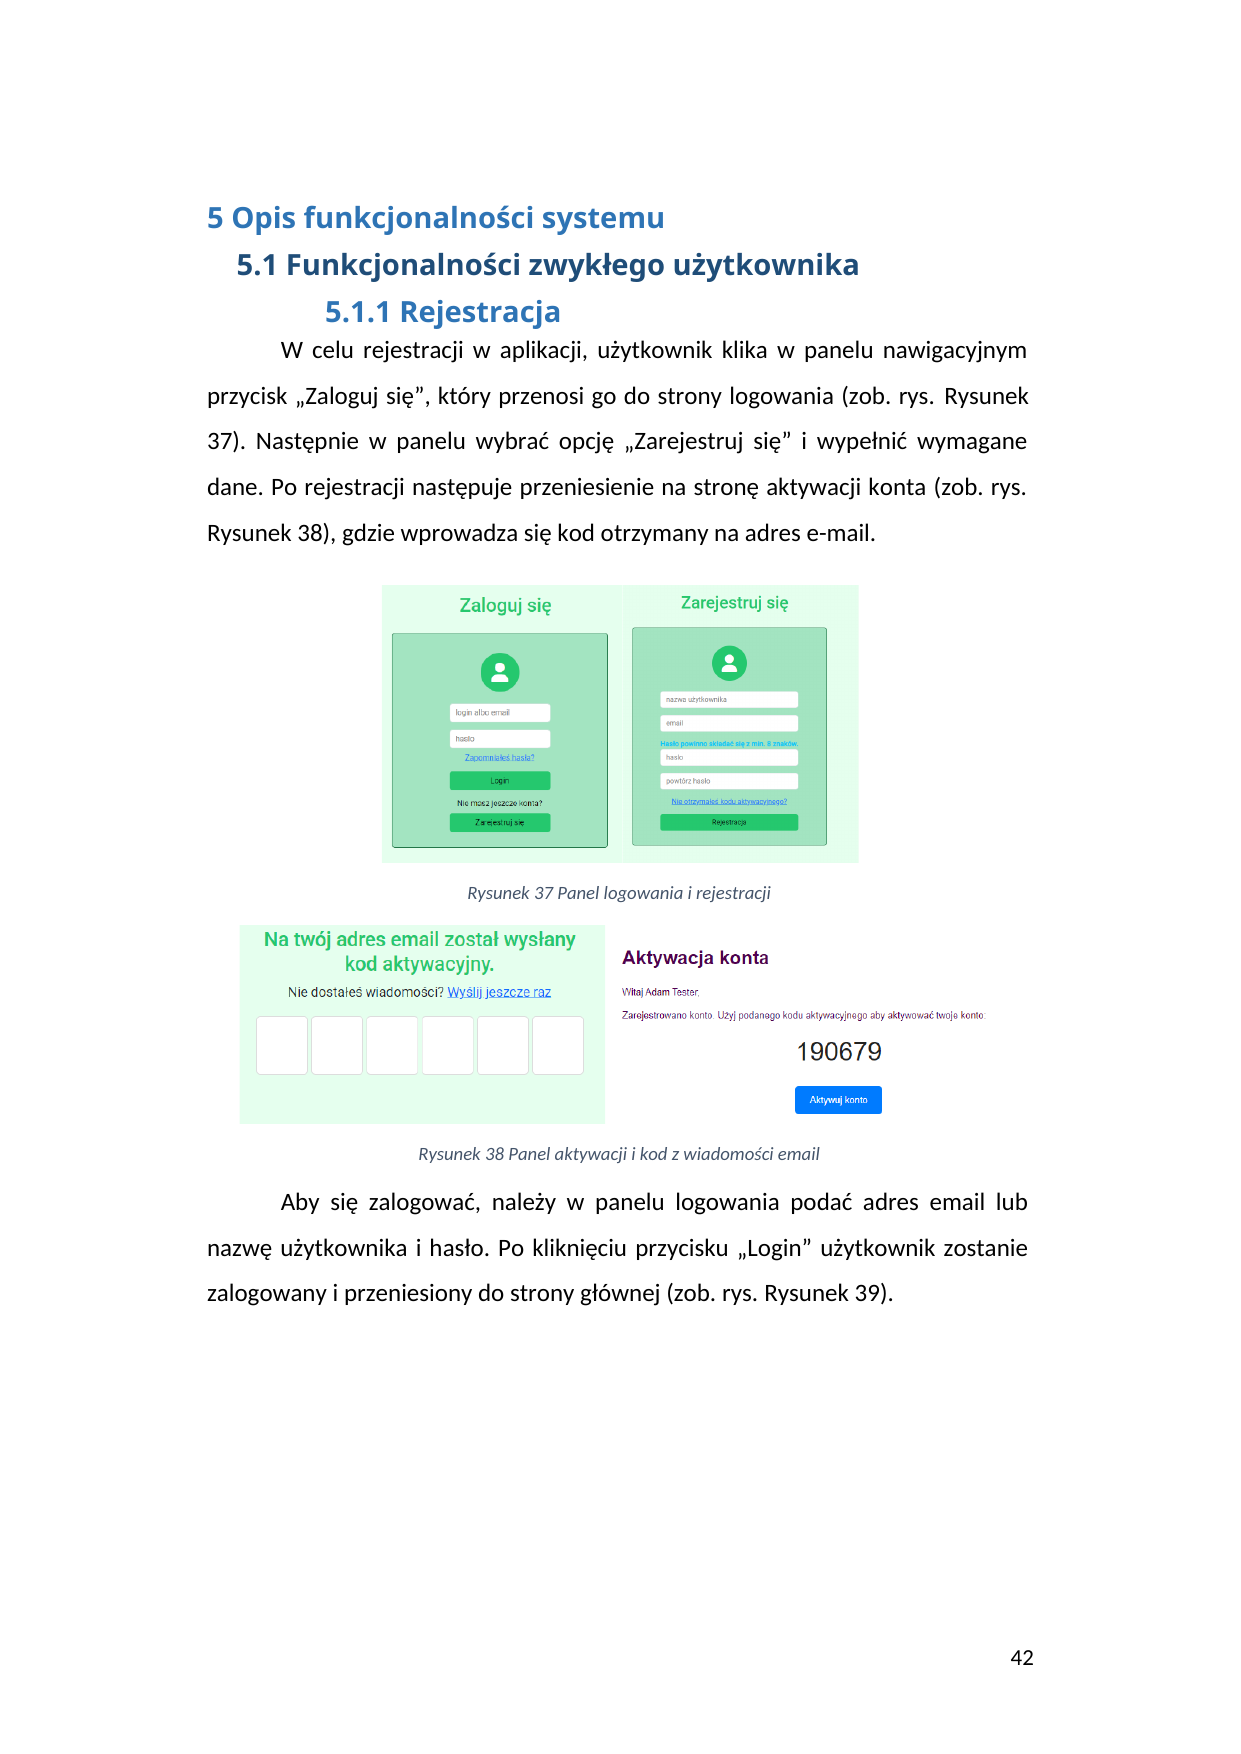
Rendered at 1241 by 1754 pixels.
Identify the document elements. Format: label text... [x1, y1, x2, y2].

picture [381, 585, 859, 863]
picture [611, 940, 1001, 1124]
text Aby się zalogować, należy w panelu logowania podać adres email lub nazwę użytkownika i hasło. Po kliknięciu przycisku „Login” użytkownik zostanie zalogowany i przeniesiony do strony głównej (zob. rys. 39). [207, 1186, 1029, 1308]
picture [239, 925, 606, 1124]
text W celu rejestracji w aplikacji, użytkownik klika w panelu nawigacyjnym przycisk „Zaloguj się”, który przenosi go do strony logowania (zob. rys. 37). Następnie w panelu wybrać opcję „Zarejestruj się” i wypełnić wymagane dane. Po rejestracji następuje przeniesienie na stronę aktywacji konta (zob. rys. 38), gdzie wprowadza się kod otrzymany na adres e-mail. [207, 334, 1029, 547]
subtitle Opis funkcjonalności systemu [207, 197, 1033, 237]
subtitle Funkcjonalności zwykłego użytkownika [207, 244, 1033, 284]
subtitle Rejestracja [295, 291, 1033, 331]
